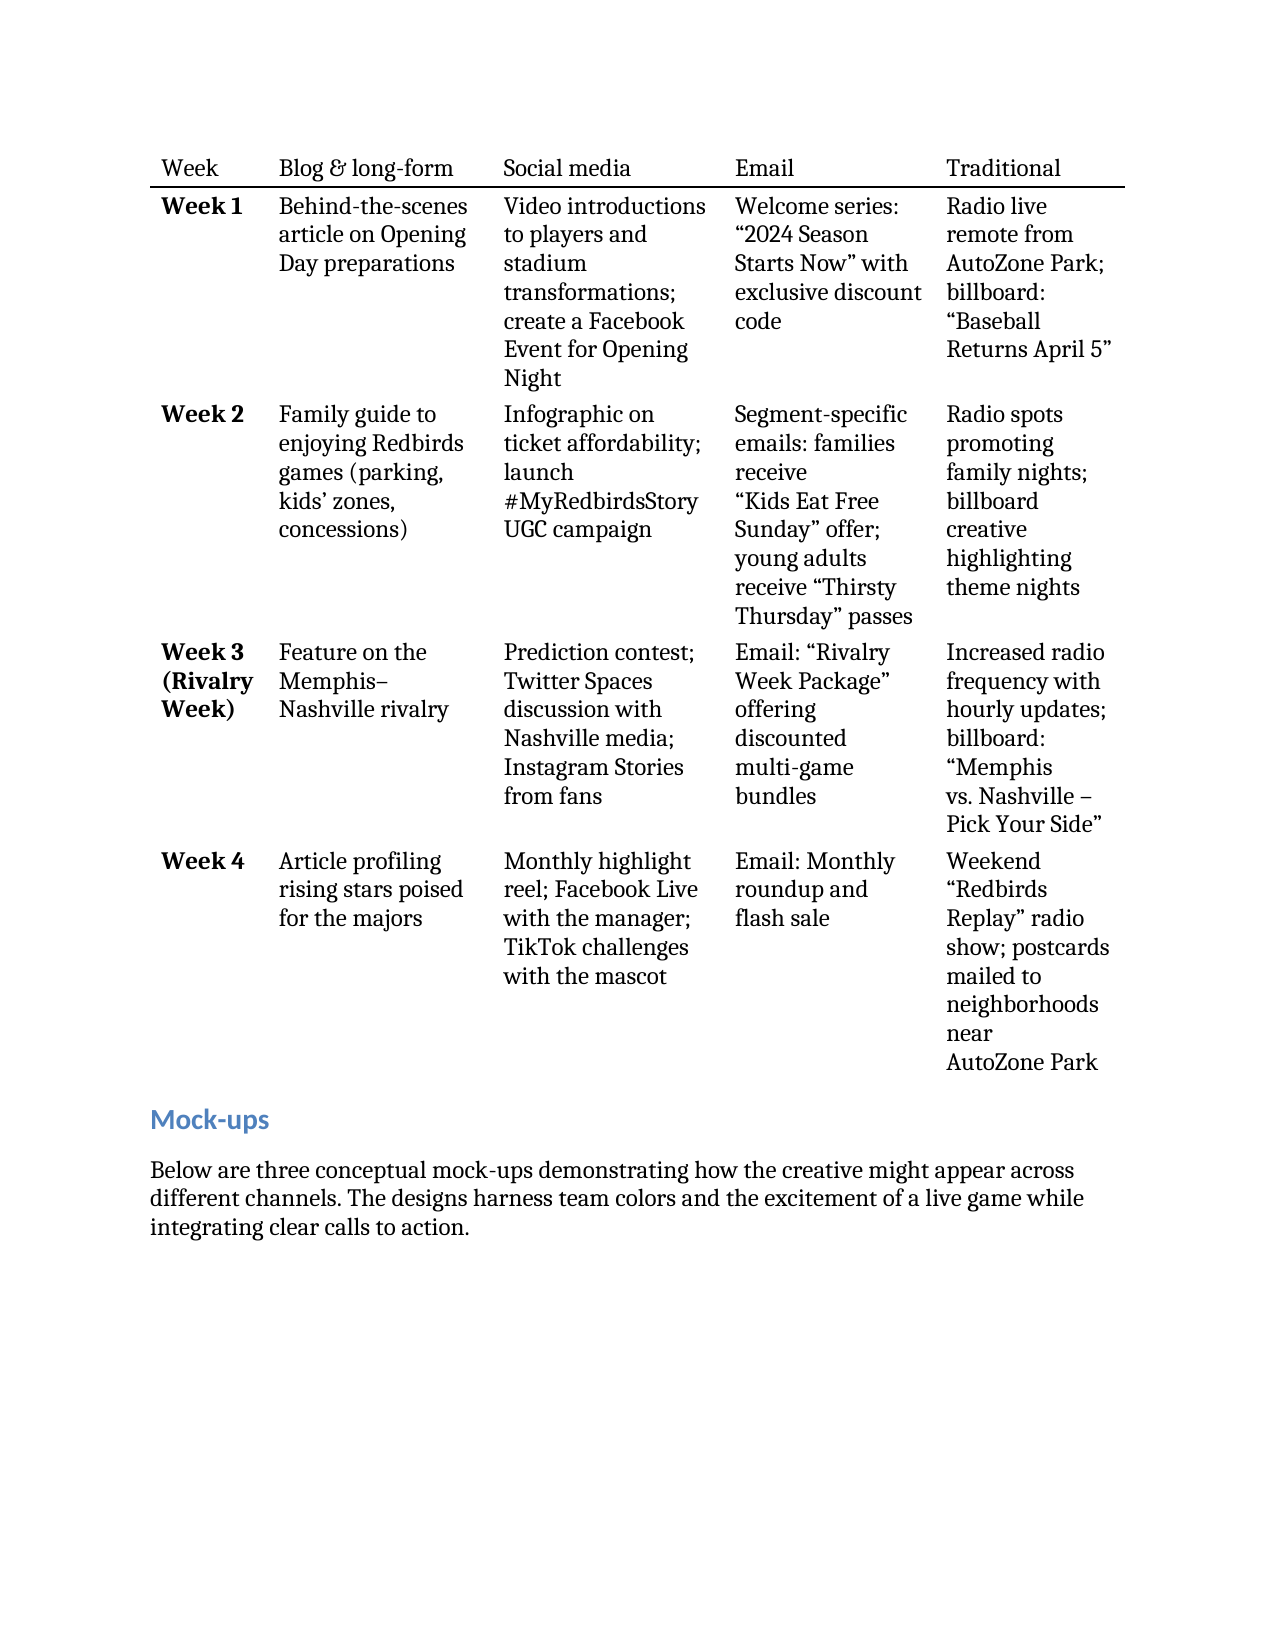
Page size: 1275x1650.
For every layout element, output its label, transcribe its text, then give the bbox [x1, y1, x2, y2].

text Below are three conceptual mock‑ups demonstrating how the creative might appear across different channels. The designs harness team colors and the excitement of a live game while integrating clear calls to action. [150, 1156, 1125, 1242]
table_cell Video introductions to players and stadium transformations; create a Facebook Event for Opening Night [492, 188, 724, 397]
table_cell Weekend “Redbirds Replay” radio show; postcards mailed to neighborhoods near AutoZone Park [935, 843, 1125, 1080]
table_cell Welcome series: “2024 Season Starts Now” with exclusive discount code [724, 188, 935, 397]
table_header Week [150, 150, 267, 186]
table_cell Radio live remote from AutoZone Park; billboard: “Baseball Returns April 5” [935, 188, 1125, 397]
subtitle Mock‑ups [150, 1101, 1125, 1137]
table_cell Segment‑specific emails: families receive “Kids Eat Free Sunday” offer; young adults receive “Thirsty Thursday” passes [724, 397, 935, 634]
table_header Social media [492, 150, 724, 186]
table_cell Family guide to enjoying Redbirds games (parking, kids’ zones, concessions) [268, 397, 492, 634]
table_header Email [724, 150, 935, 186]
table_cell Behind‑the‑scenes article on Opening Day preparations [268, 188, 492, 397]
table_cell Prediction contest; Twitter Spaces discussion with Nashville media; Instagram Stories from fans [492, 634, 724, 843]
table_header Traditional [935, 150, 1125, 186]
table_header Blog & long‑form [268, 150, 492, 186]
table_cell Week 4 [150, 843, 267, 1080]
table_cell Infographic on ticket affordability; launch #MyRedbirdsStory UGC campaign [492, 397, 724, 634]
table_cell Week 2 [150, 397, 267, 634]
table_cell Feature on the Memphis–Nashville rivalry [268, 634, 492, 843]
table_cell Week 3 (Rivalry Week) [150, 634, 267, 843]
table_cell Radio spots promoting family nights; billboard creative highlighting theme nights [935, 397, 1125, 634]
table_cell Email: “Rivalry Week Package” offering discounted multi‑game bundles [724, 634, 935, 843]
table_cell Increased radio frequency with hourly updates; billboard: “Memphis vs. Nashville – Pick Your Side” [935, 634, 1125, 843]
table_cell Monthly highlight reel; Facebook Live with the manager; TikTok challenges with the mascot [492, 843, 724, 1080]
table_cell Week 1 [150, 188, 267, 397]
table_cell Article profiling rising stars poised for the majors [268, 843, 492, 1080]
table_cell Email: Monthly roundup and flash sale [724, 843, 935, 1080]
